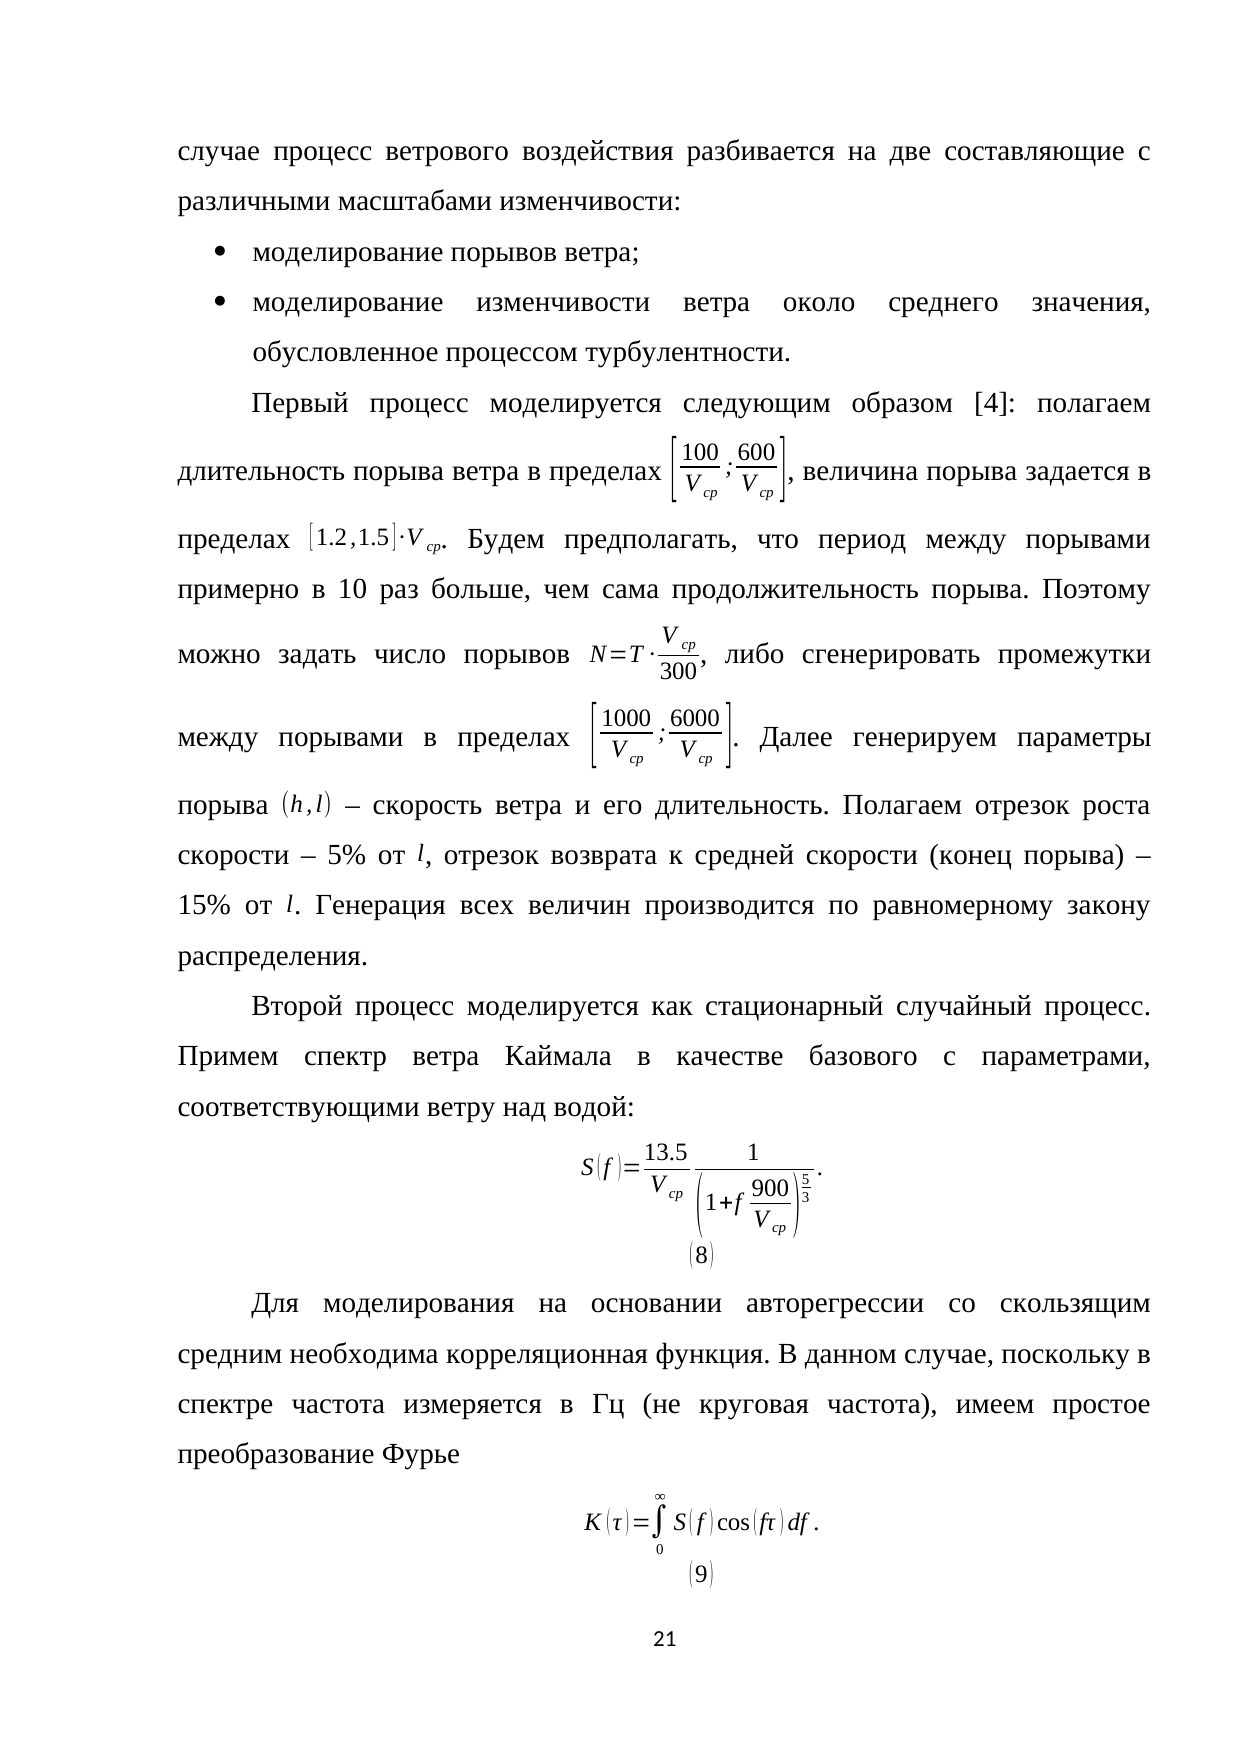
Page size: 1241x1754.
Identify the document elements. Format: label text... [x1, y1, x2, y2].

list моделирование порывов ветра; [215, 234, 1152, 267]
text Второй процесс моделируется как стационарный случайный процесс. Примем спектр ветра Каймала в качестве базового с параметрами, соответствующими ветру над водой: [177, 988, 1152, 1122]
text Первый процесс моделируется следующим образом [4]: полагаем длительность порыва ветра в пределах , величина порыва задается в пределах . Будем предполагать, что период между порывами примерно в 10 раз больше, чем сама продолжительность порыва. Поэтому можно задать число порывов , либо сгенерировать промежутки между порывами в пределах . Далее генерируем параметры порыва – скорость ветра и его длительность. Полагаем отрезок роста скорости – 5% от , отрезок возврата к средней скорости (конец порыва) – 15% от . Генерация всех величин производится по равномерному закону распределения. [177, 385, 1152, 971]
text Для моделирования на основании авторегрессии со скользящим средним необходима корреляционная функция. В данном случае, поскольку в спектре частота измеряется в Гц (не круговая частота), имеем простое преобразование Фурье [177, 1286, 1152, 1470]
list моделирование изменчивости ветра около среднего значения, обусловленное процессом турбулентности. [215, 284, 1152, 368]
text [177, 133, 1152, 217]
